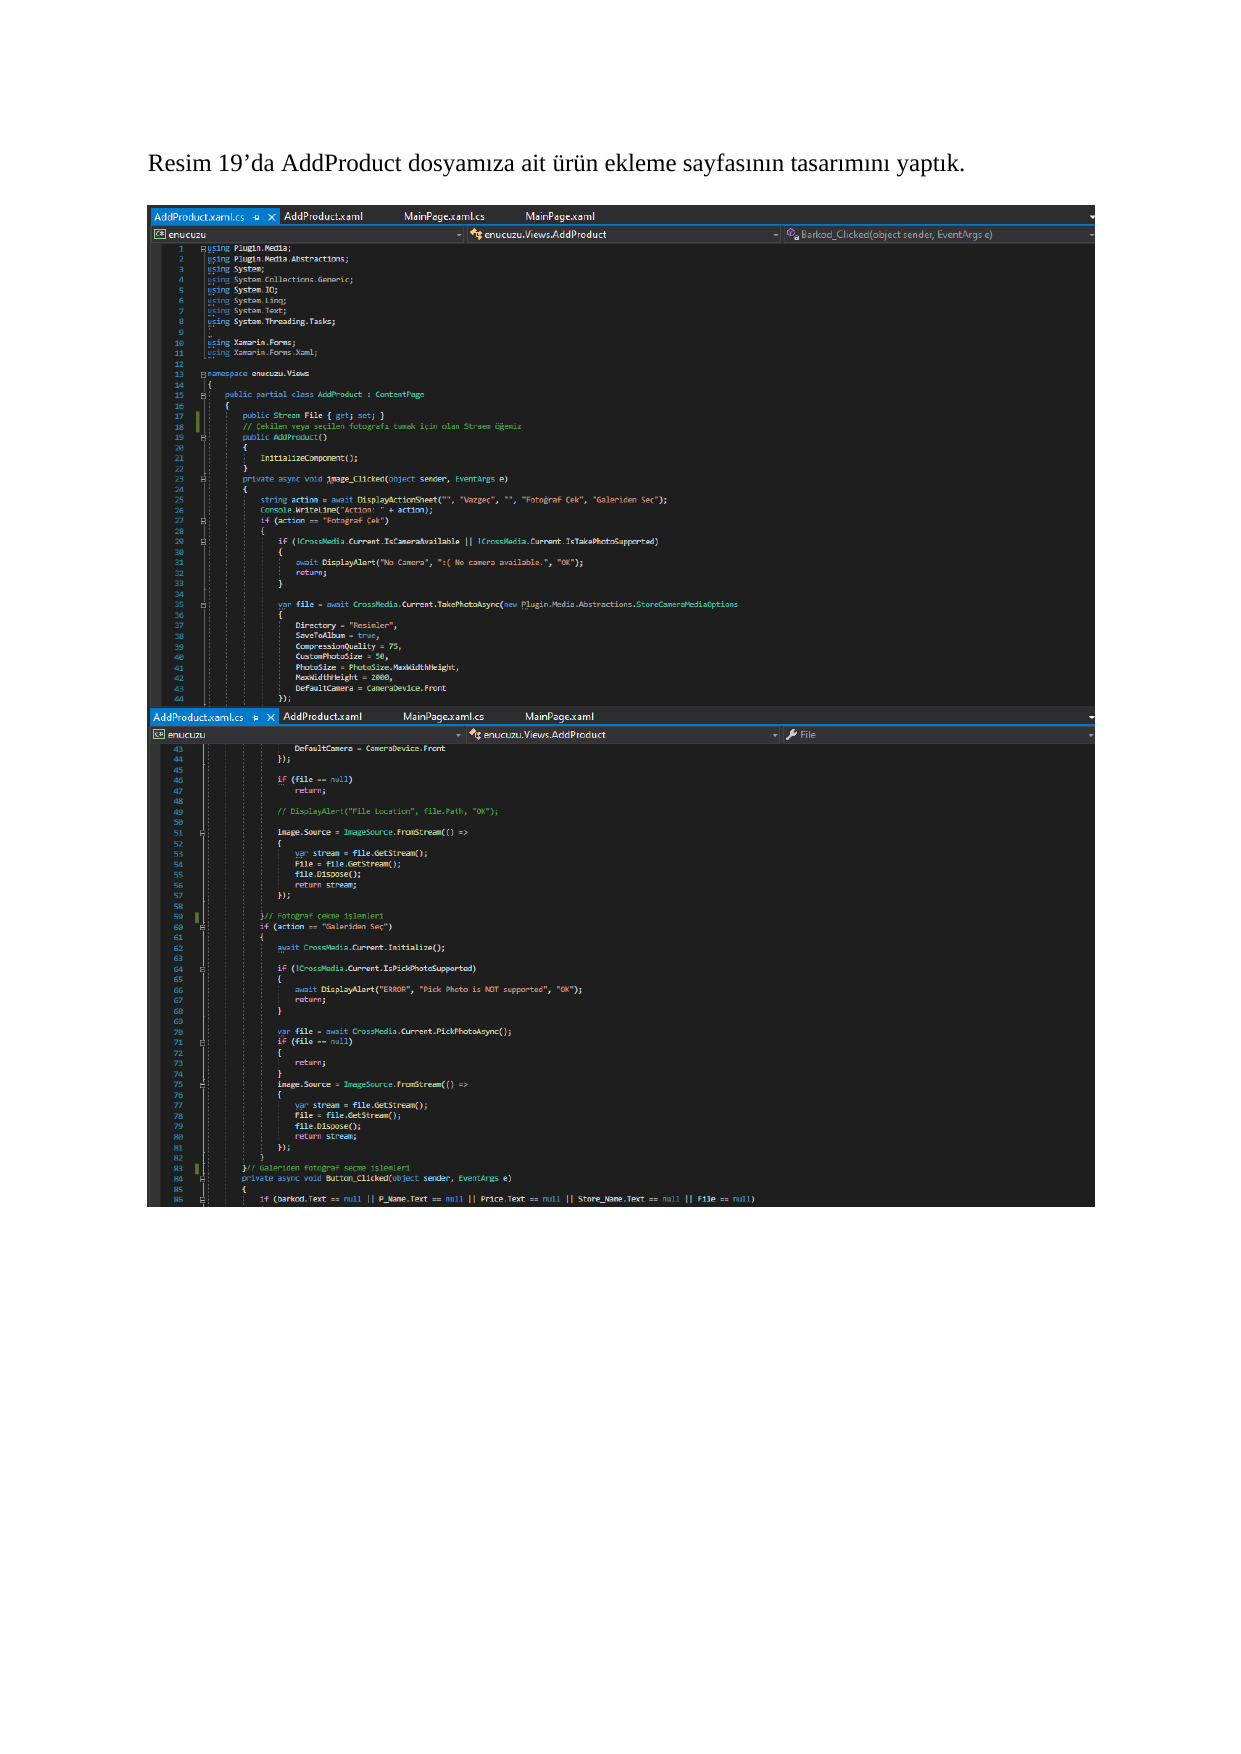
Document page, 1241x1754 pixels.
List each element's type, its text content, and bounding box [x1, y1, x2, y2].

text Resim 19’da AddProduct dosyamıza ait ürün ekleme sayfasının tasarımını yaptık. [148, 148, 1093, 176]
picture [147, 205, 1095, 1207]
